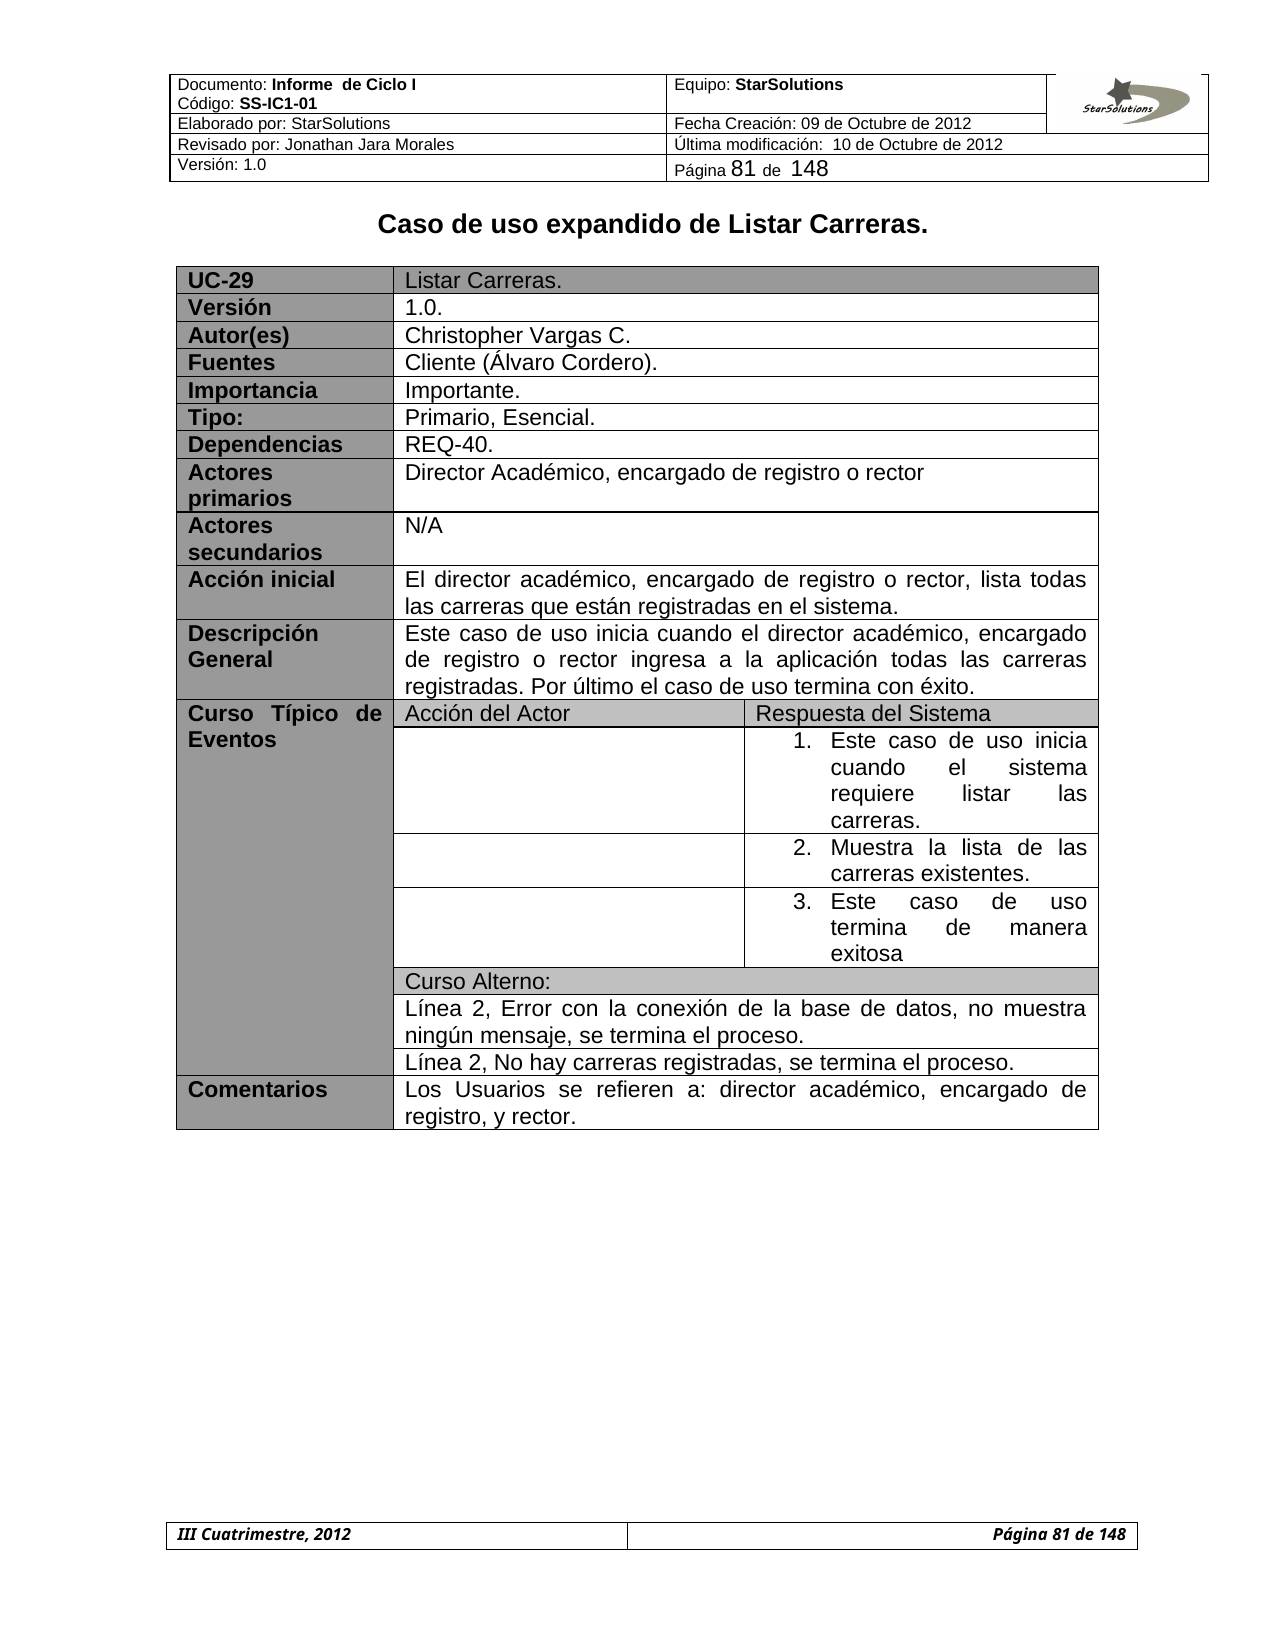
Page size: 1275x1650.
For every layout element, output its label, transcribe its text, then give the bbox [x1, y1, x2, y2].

table_cell Este caso de uso termina de manera exitosa [745, 888, 1098, 967]
table_cell Importante. [394, 377, 1098, 403]
table_cell Actores primarios [177, 459, 393, 511]
table_cell Primario, Esencial. [394, 404, 1098, 430]
table_cell Tipo: [177, 404, 393, 430]
table_cell REQ-40. [394, 431, 1098, 458]
table_cell [394, 728, 744, 833]
table_cell 1.0. [394, 294, 1098, 321]
table_cell Acción del Actor [394, 700, 744, 726]
table_cell Importancia [177, 377, 393, 403]
table_cell Respuesta del Sistema [745, 700, 1098, 726]
table_header UC-29 [177, 267, 393, 293]
table_cell Cliente (Álvaro Cordero). [394, 349, 1098, 376]
table_cell Línea 2, Error con la conexión de la base de datos, no muestra ningún mensaje, se termina el proceso. [394, 995, 1098, 1048]
table_cell El director académico, encargado de registro o rector, lista todas las carreras que están registradas en el sistema. [394, 566, 1098, 619]
table_cell N/A [394, 513, 1098, 565]
table_cell Dependencias [177, 431, 393, 458]
table_cell Autor(es) [177, 322, 393, 348]
table_cell Fuentes [177, 349, 393, 376]
subtitle Caso de uso expandido de Listar Carreras. [377, 208, 1098, 239]
table_cell Curso Alterno: [394, 968, 1098, 994]
table_cell Muestra la lista de las carreras existentes. [745, 834, 1098, 887]
table_cell Descripción General [177, 620, 393, 699]
picture [1056, 74, 1202, 131]
table_cell Director Académico, encargado de registro o rector [394, 459, 1098, 511]
table_cell [394, 834, 744, 887]
table_header Listar Carreras. [394, 267, 1098, 293]
table_cell Línea 2, No hay carreras registradas, se termina el proceso. [394, 1049, 1098, 1075]
table_cell Este caso de uso inicia cuando el sistema requiere listar las carreras. [745, 728, 1098, 833]
table_cell Este caso de uso inicia cuando el director académico, encargado de registro o rector ingresa a la aplicación todas las carreras registradas. Por último el caso de uso termina con éxito. [394, 620, 1098, 699]
table_cell Actores secundarios [177, 513, 393, 565]
table_cell Versión [177, 294, 393, 321]
table_cell Los Usuarios se refieren a: director académico, encargado de registro, y rector. [394, 1076, 1098, 1129]
table_cell Comentarios [177, 1076, 393, 1129]
table_cell Christopher Vargas C. [394, 322, 1098, 348]
table_cell Acción inicial [177, 566, 393, 619]
table_cell Curso Típico de Eventos [177, 700, 393, 1075]
table_cell [394, 888, 744, 967]
